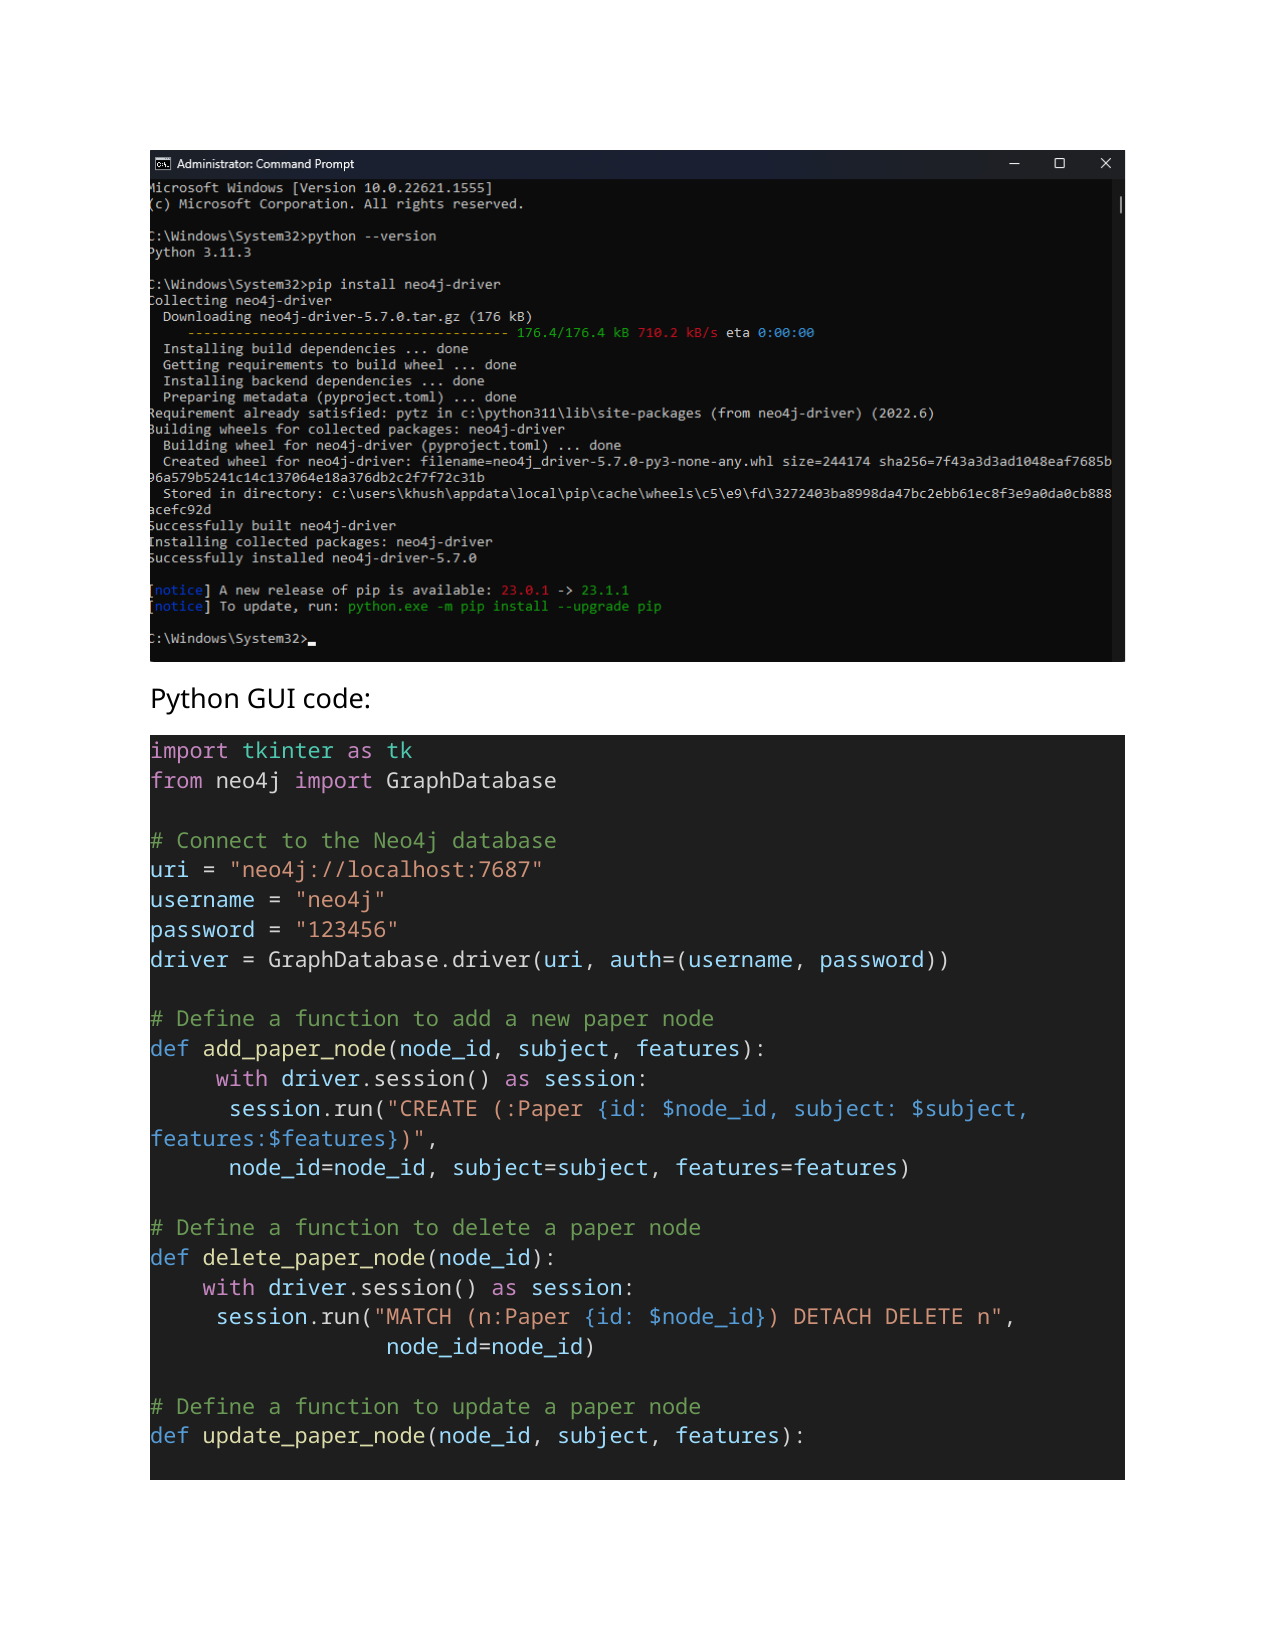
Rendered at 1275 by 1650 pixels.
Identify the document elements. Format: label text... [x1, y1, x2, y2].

text username = "neo4j" [150, 884, 1125, 914]
text with driver.session() as session: [150, 1063, 1125, 1093]
text Python GUI code: [150, 680, 1125, 717]
text session.run("CREATE (:Paper {id: $node_id, subject: $subject, features:$features})", [150, 1093, 1125, 1152]
text # Define a function to add a new paper node [150, 1003, 1125, 1033]
text import tkinter as tk [150, 735, 1125, 765]
text # Define a function to update a paper node [150, 1391, 1125, 1420]
text driver = GraphDatabase.driver(uri, auth=(username, password)) [150, 944, 1125, 973]
text # Connect to the Neo4j database [150, 824, 1125, 854]
text node_id=node_id, subject=subject, features=features) [150, 1152, 1125, 1182]
text password = "123456" [150, 914, 1125, 944]
text uri = "neo4j://localhost:7687" [150, 854, 1125, 884]
text def update_paper_node(node_id, subject, features): [150, 1420, 1125, 1450]
text session.run("MATCH (n:Paper {id: $node_id}) DETACH DELETE n", [150, 1301, 1125, 1331]
text # Define a function to delete a paper node [150, 1212, 1125, 1242]
text node_id=node_id) [150, 1331, 1125, 1361]
text def add_paper_node(node_id, subject, features): [150, 1033, 1125, 1063]
text def delete_paper_node(node_id): [150, 1242, 1125, 1271]
text from neo4j import GraphDatabase [150, 765, 1125, 795]
text with driver.session() as session: [150, 1271, 1125, 1301]
